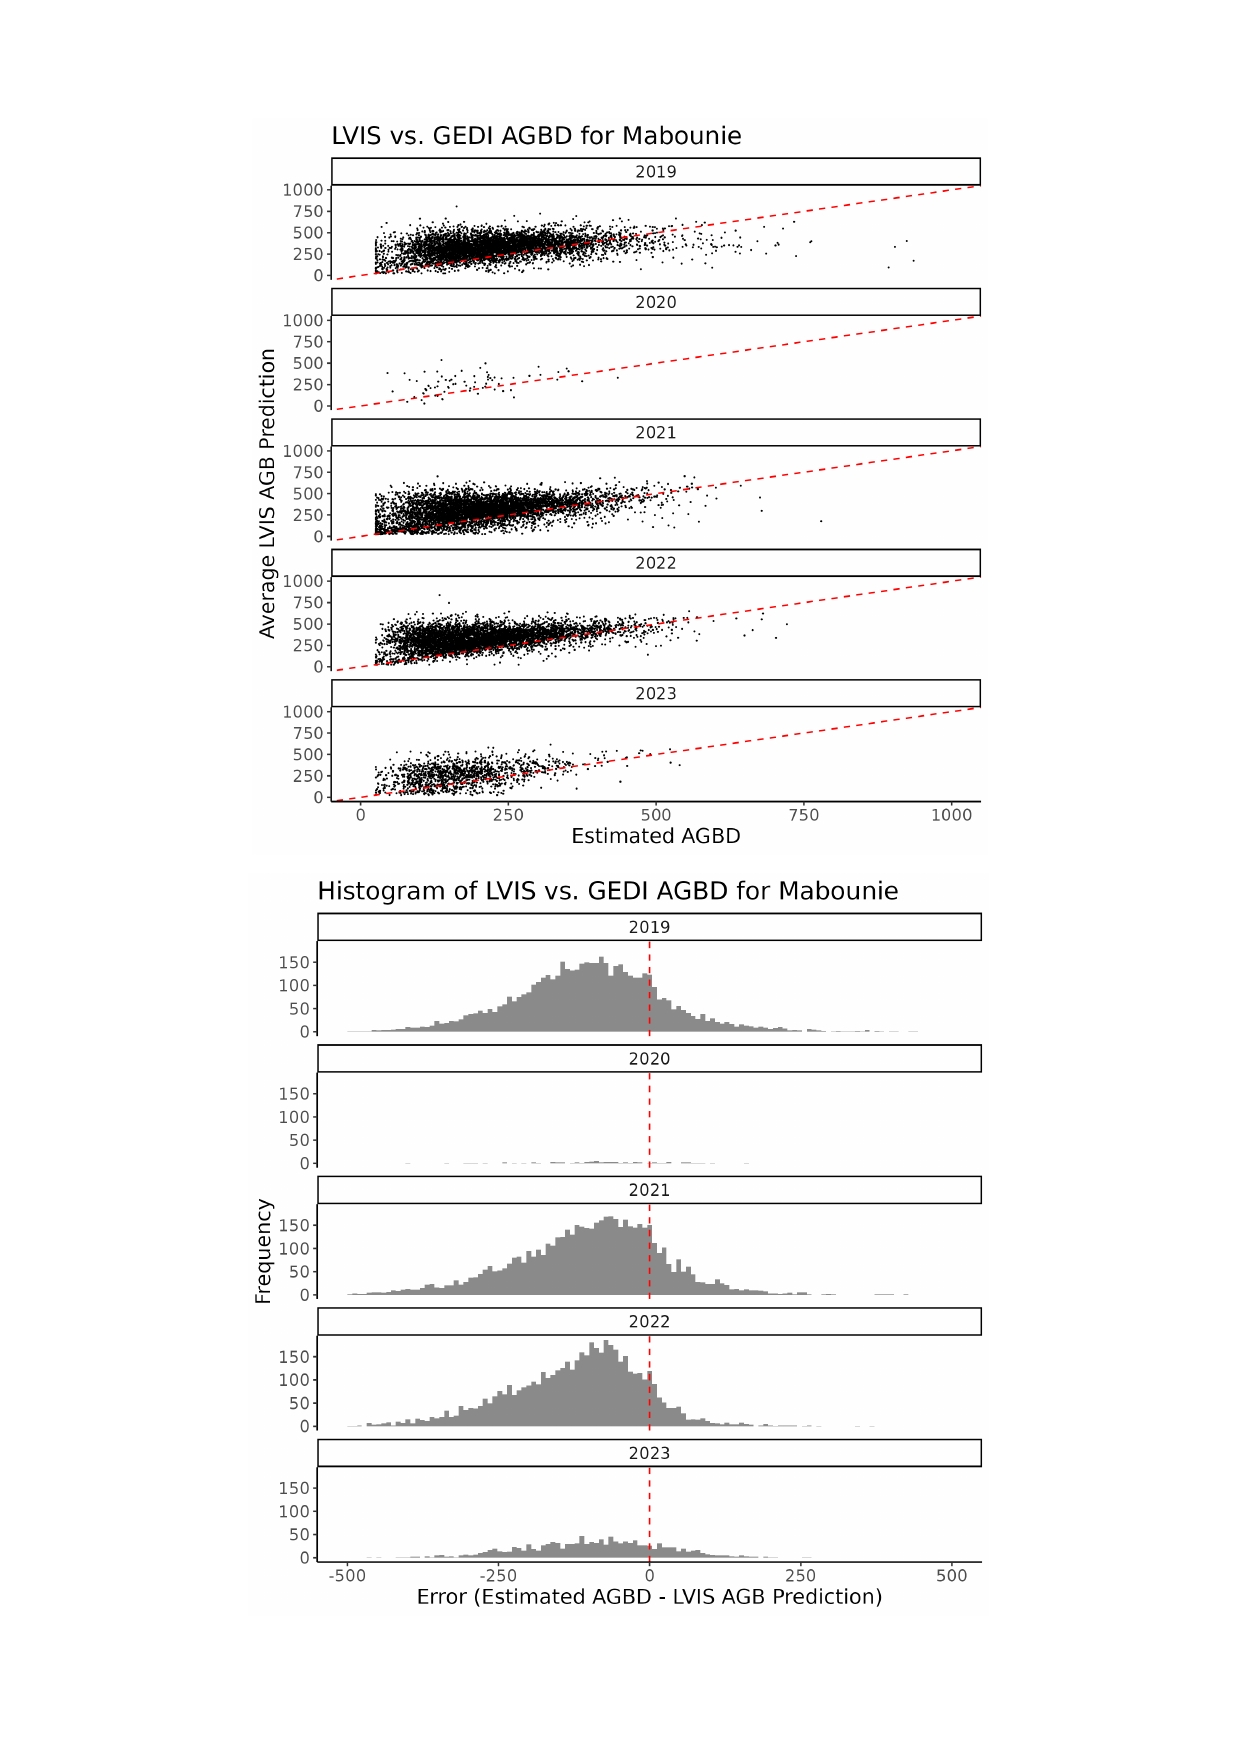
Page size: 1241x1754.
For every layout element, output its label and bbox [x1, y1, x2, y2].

picture [247, 873, 990, 1616]
picture [252, 118, 989, 855]
